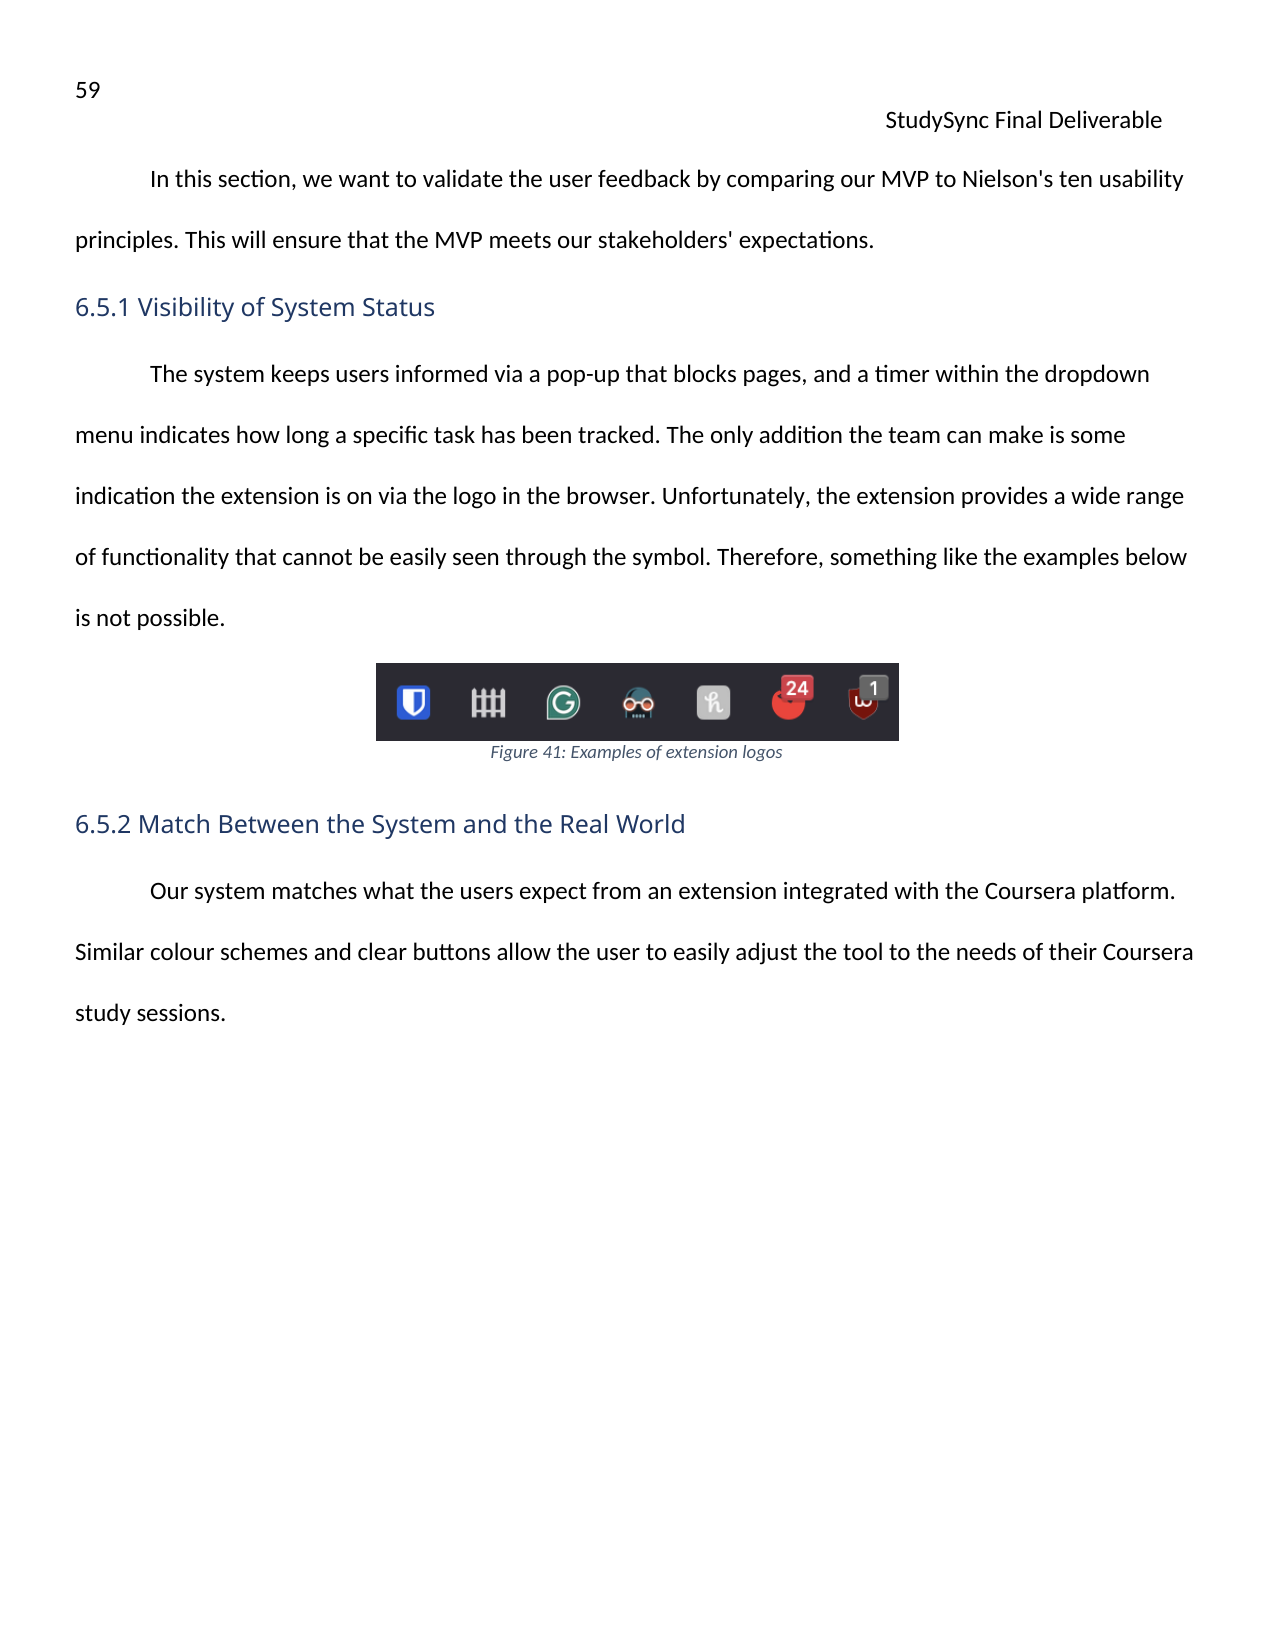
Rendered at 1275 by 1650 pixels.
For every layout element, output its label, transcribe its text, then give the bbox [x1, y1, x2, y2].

subtitle 6.5.2 Match Between the System and the Real World [75, 807, 1200, 841]
picture [376, 663, 899, 741]
text Figure 41: Examples of extension logos [75, 740, 1200, 763]
text Our system matches what the users expect from an extension integrated with the Coursera platform. Similar colour schemes and clear buttons allow the user to easily adjust the tool to the needs of their Coursera study sessions. [75, 875, 1200, 1027]
text The system keeps users informed via a pop-up that blocks pages, and a timer within the dropdown menu indicates how long a specific task has been tracked. The only addition the team can make is some indication the extension is on via the logo in the browser. Unfortunately, the extension provides a wide range of functionality that cannot be easily seen through the symbol. Therefore, something like the examples below is not possible. [75, 358, 1200, 632]
text In this section, we want to validate the user feedback by comparing our MVP to Nielson's ten usability principles. This will ensure that the MVP meets our stakeholders' expectations. [75, 163, 1200, 255]
subtitle 6.5.1 Visibility of System Status [75, 290, 1200, 324]
